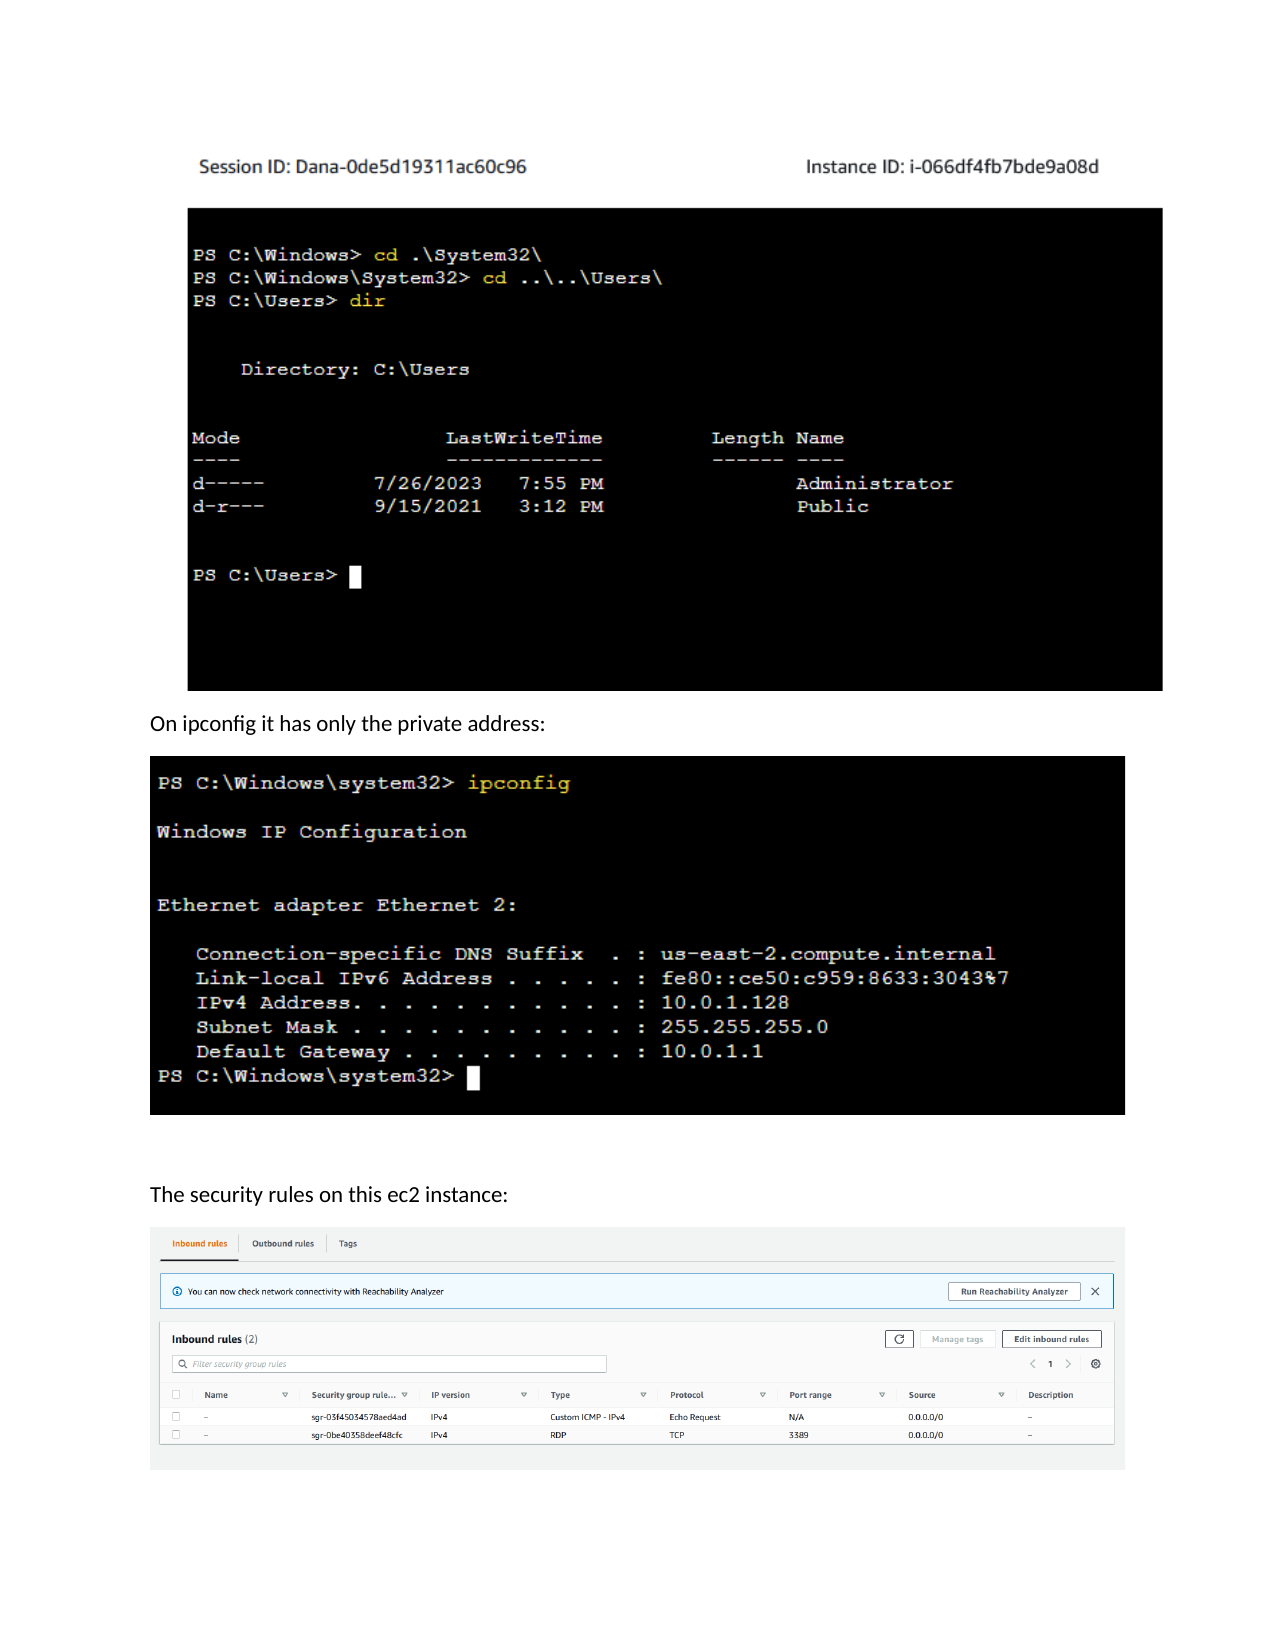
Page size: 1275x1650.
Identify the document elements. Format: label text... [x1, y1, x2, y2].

text On ipconfig it has only the private address: [150, 709, 1125, 737]
picture [150, 1227, 1125, 1470]
picture [150, 756, 1125, 1115]
text The security rules on this ec2 instance: [150, 1180, 1125, 1208]
picture [187, 150, 1163, 691]
